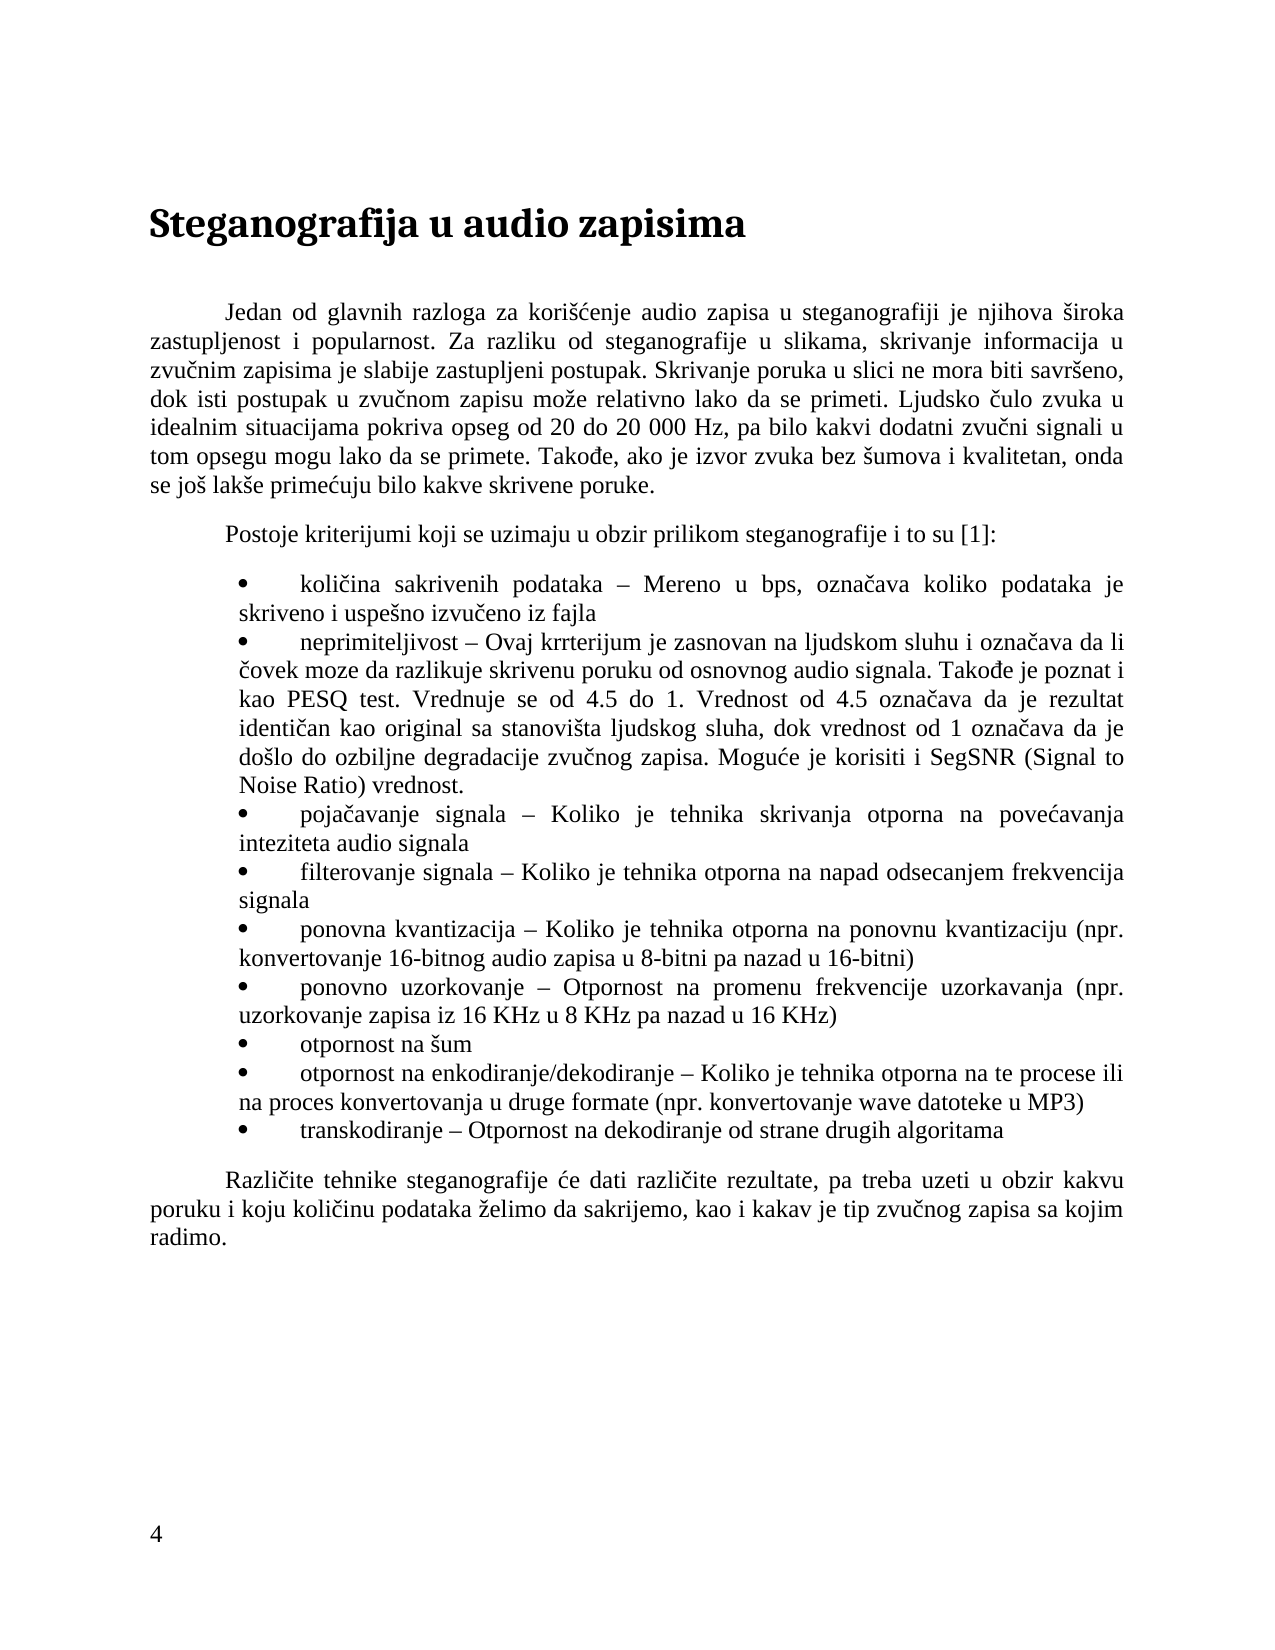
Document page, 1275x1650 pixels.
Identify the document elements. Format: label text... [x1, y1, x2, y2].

list transkodiranje – Otpornost na dekodiranje od strane drugih algoritama [239, 1115, 1125, 1144]
list otpornost na šum [239, 1029, 1125, 1058]
text Postoje kriterijumi koji se uzimaju u obzir prilikom steganografije i to su [1]: [150, 519, 1125, 548]
list količina sakrivenih podataka – Mereno u bps, označava koliko podataka je skriveno i uspešno izvučeno iz fajla [239, 569, 1125, 627]
text Različite tehnike steganografije će dati različite rezultate, pa treba uzeti u obzir kakvu poruku i koju količinu podataka želimo da sakrijemo, kao i kakav je tip zvučnog zapisa sa kojim radimo. [150, 1165, 1125, 1251]
list filterovanje signala – Koliko je tehnika otporna na napad odsecanjem frekvencija signala [239, 857, 1125, 914]
list pojačavanje signala – Koliko je tehnika skrivanja otporna na povećavanja inteziteta audio signala [239, 799, 1125, 857]
list ponovna kvantizacija – Koliko je tehnika otporna na ponovnu kvantizaciju (npr. konvertovanje 16-bitnog audio zapisa u 8-bitni pa nazad u 16-bitni) [239, 914, 1125, 972]
list otpornost na enkodiranje/dekodiranje – Koliko je tehnika otporna na te procese ili na proces konvertovanja u druge formate (npr. konvertovanje wave datoteke u MP3) [239, 1058, 1125, 1115]
list ponovno uzorkovanje – Otpornost na promenu frekvencije uzorkavanja (npr. uzorkovanje zapisa iz 16 KHz u 8 KHz pa nazad u 16 KHz) [239, 972, 1125, 1029]
text Jedan od glavnih razloga za korišćenje audio zapisa u steganografiji je njihova široka zastupljenost i popularnost. Za razliku od steganografije u slikama, skrivanje informacija u zvučnim zapisima je slabije zastupljeni postupak. Skrivanje poruka u slici ne mora biti savršeno, dok isti postupak u zvučnom zapisu može relativno lako da se primeti. Ljudsko čulo zvuka u idealnim situacijama pokriva opseg od 20 do 20 000 Hz, pa bilo kakvi dodatni zvučni signali u tom opsegu mogu lako da se primete. Takođe, ako je izvor zvuka bez šumova i kvalitetan, onda se još lakše primećuju bilo kakve skrivene poruke. [150, 297, 1125, 499]
list neprimiteljivost – Ovaj krrterijum je zasnovan na ljudskom sluhu i označava da li čovek moze da razlikuje skrivenu poruku od osnovnog audio signala. Takođe je poznat i kao PESQ test. Vrednuje se od 4.5 do 1. Vrednost od 4.5 označava da je rezultat identičan kao original sa stanovišta ljudskog sluha, dok vrednost od 1 označava da je došlo do ozbiljne degradacije zvučnog zapisa. Moguće je korisiti i SegSNR (Signal to Noise Ratio) vrednost. [239, 627, 1125, 799]
subtitle Steganografija u audio zapisima [150, 200, 1125, 248]
